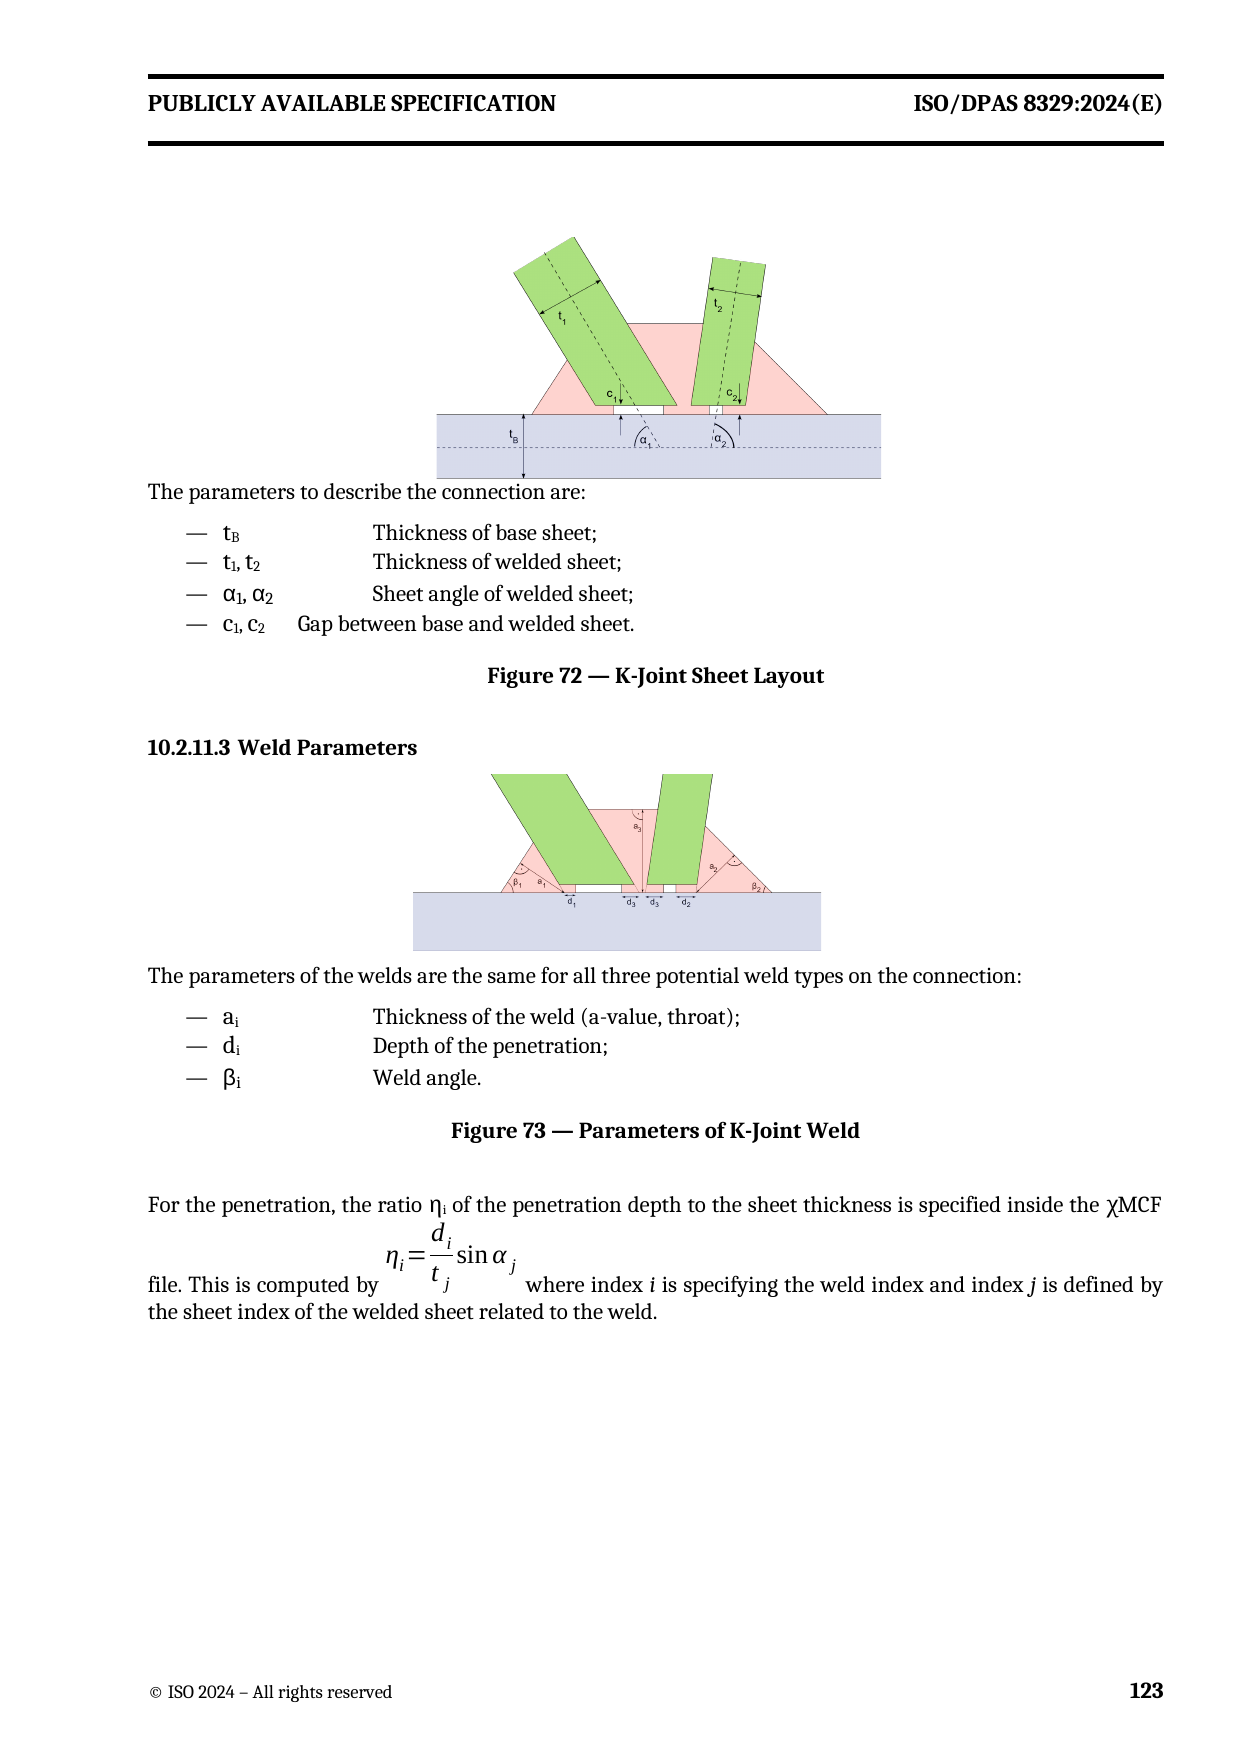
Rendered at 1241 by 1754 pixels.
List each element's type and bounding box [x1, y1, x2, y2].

picture [436, 237, 882, 479]
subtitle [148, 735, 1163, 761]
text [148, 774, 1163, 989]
picture [413, 774, 822, 951]
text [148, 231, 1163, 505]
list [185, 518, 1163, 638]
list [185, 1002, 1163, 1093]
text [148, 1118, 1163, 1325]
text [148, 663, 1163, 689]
